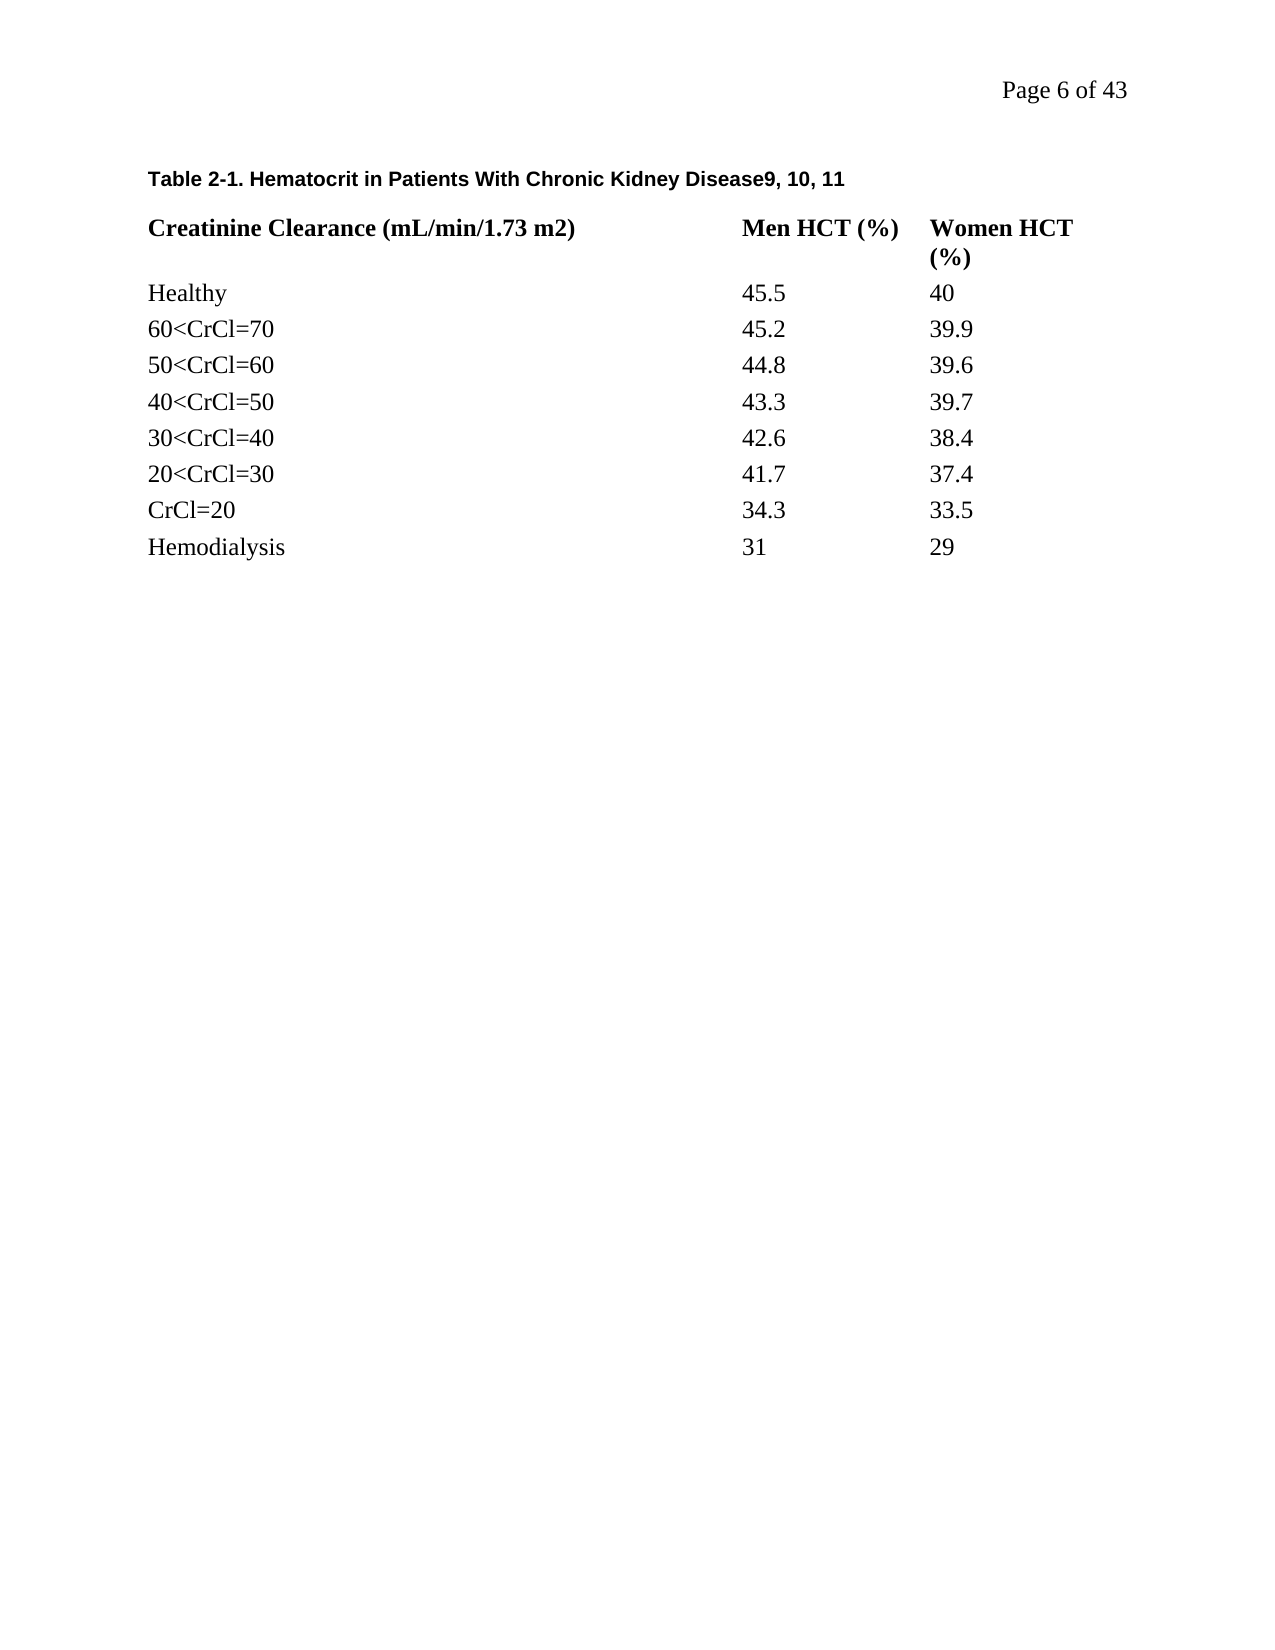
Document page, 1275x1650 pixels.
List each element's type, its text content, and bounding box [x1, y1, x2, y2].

table_header Creatinine Clearance (mL/min/1.73 m2) [136, 209, 731, 274]
table_cell 38.4 [918, 419, 1116, 455]
table_header Women HCT (%) [918, 209, 1116, 274]
table_cell Healthy [136, 274, 731, 310]
table_cell 40<CrCl=50 [136, 383, 731, 419]
table_cell 40 [918, 274, 1116, 310]
table_cell 45.5 [731, 274, 918, 310]
table_cell Hemodialysis [136, 528, 731, 564]
table_cell 31 [731, 528, 918, 564]
table_cell 37.4 [918, 455, 1116, 492]
table_cell 44.8 [731, 347, 918, 383]
table_cell 34.3 [731, 492, 918, 528]
table_cell 29 [918, 528, 1116, 564]
table_cell 50<CrCl=60 [136, 347, 731, 383]
table_cell 60<CrCl=70 [136, 310, 731, 347]
table_cell 39.6 [918, 347, 1116, 383]
table_cell 39.9 [918, 310, 1116, 347]
table_cell 30<CrCl=40 [136, 419, 731, 455]
table_cell 20<CrCl=30 [136, 455, 731, 492]
table_cell 39.7 [918, 383, 1116, 419]
table_cell 33.5 [918, 492, 1116, 528]
table_header Men HCT (%) [731, 209, 918, 274]
table_cell 43.3 [731, 383, 918, 419]
text Table 2-1. Hematocrit in Patients With Chronic Kidney Disease9, 10, 11 [148, 166, 1127, 190]
table_cell CrCl=20 [136, 492, 731, 528]
table_cell 45.2 [731, 310, 918, 347]
table_cell 41.7 [731, 455, 918, 492]
table_cell 42.6 [731, 419, 918, 455]
